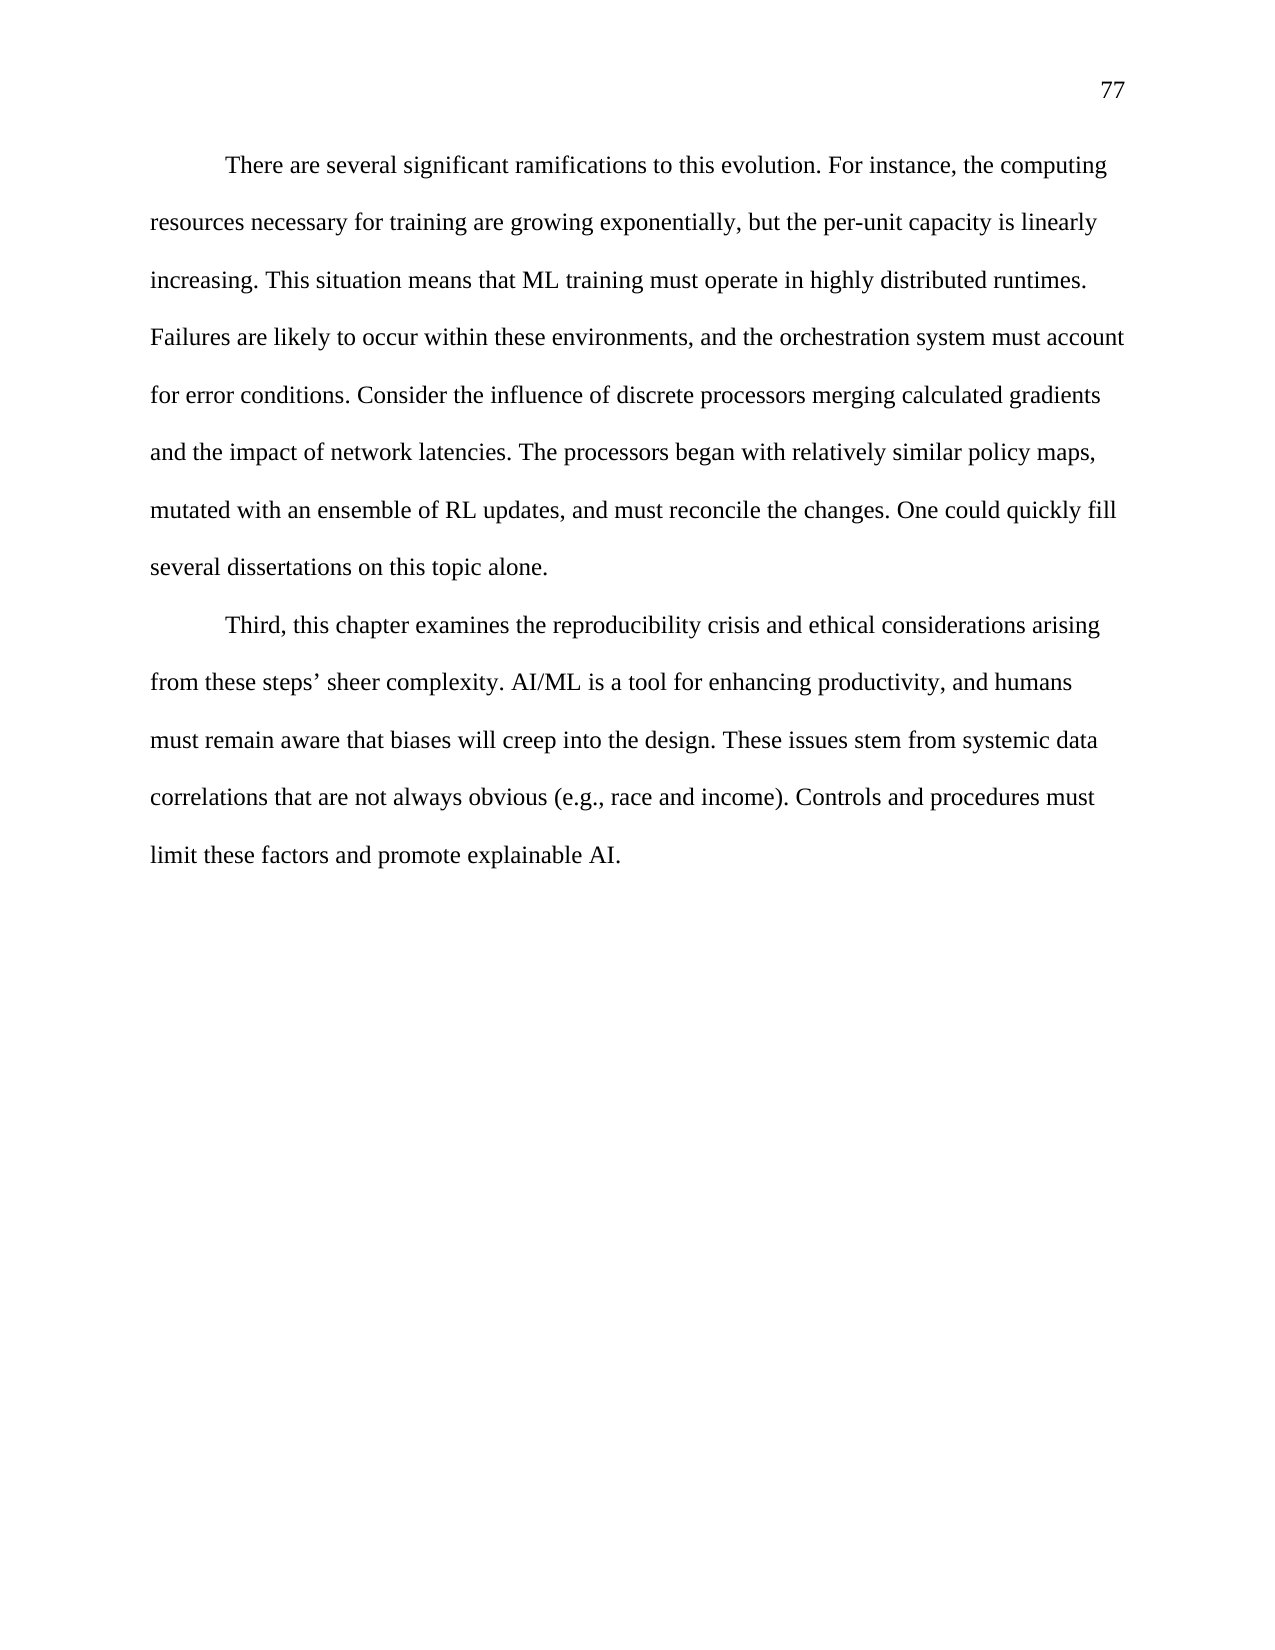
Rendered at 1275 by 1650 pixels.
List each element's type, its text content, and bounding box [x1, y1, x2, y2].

text Third, this chapter examines the reproducibility crisis and ethical considerations arising from these steps’ sheer complexity. AI/ML is a tool for enhancing productivity, and humans must remain aware that biases will creep into the design. These issues stem from systemic data correlations that are not always obvious (e.g., race and income). Controls and procedures must limit these factors and promote explainable AI. [150, 610, 1125, 869]
text There are several significant ramifications to this evolution. For instance, the computing resources necessary for training are growing exponentially, but the per-unit capacity is linearly increasing. This situation means that ML training must operate in highly distributed runtimes. Failures are likely to occur within these environments, and the orchestration system must account for error conditions. Consider the influence of discrete processors merging calculated gradients and the impact of network latencies. The processors began with relatively similar policy maps, mutated with an ensemble of RL updates, and must reconcile the changes. One could quickly fill several dissertations on this topic alone. [150, 150, 1125, 581]
